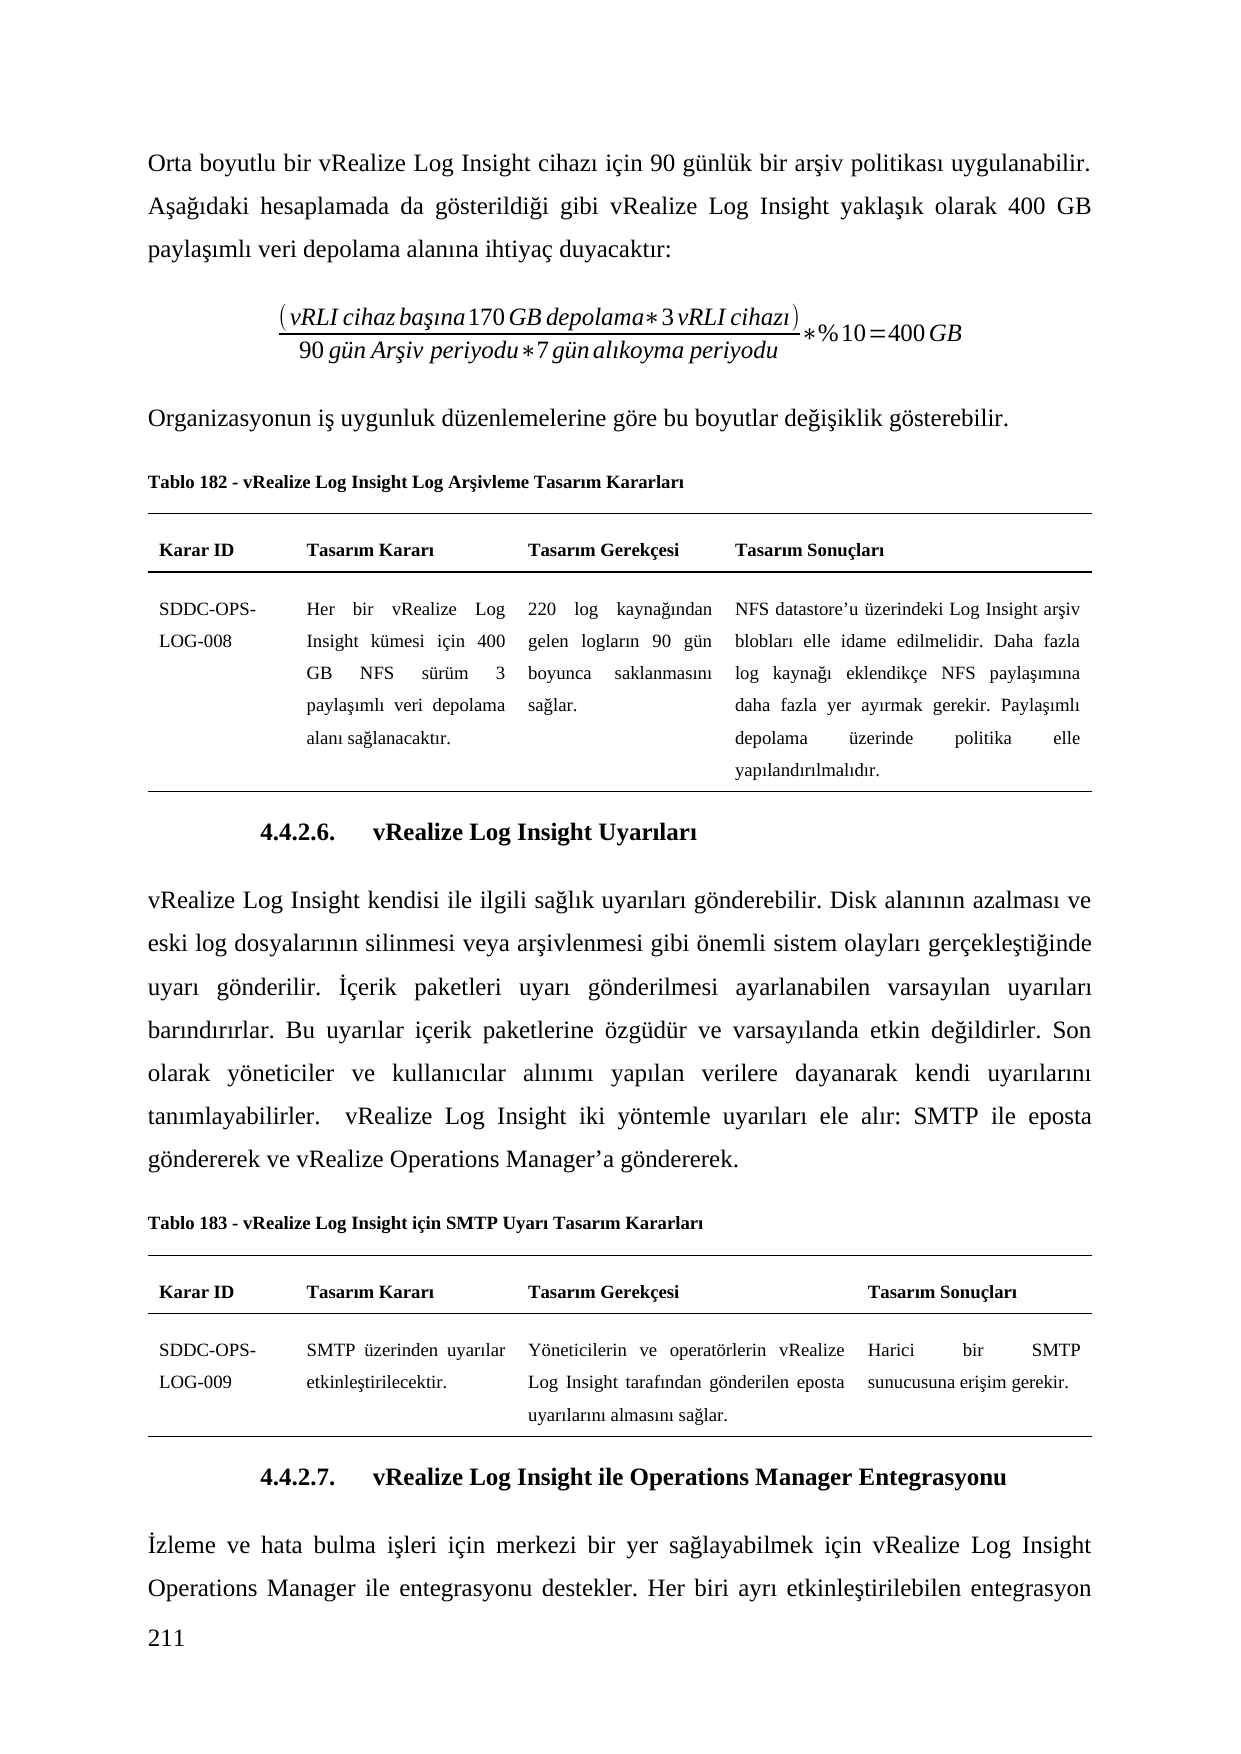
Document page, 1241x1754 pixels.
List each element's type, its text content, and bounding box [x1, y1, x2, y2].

list vRealize Log Insight Uyarıları [260, 817, 1093, 846]
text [148, 1530, 1093, 1602]
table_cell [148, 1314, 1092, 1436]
text vRealize Log Insight kendisi ile ilgili sağlık uyarıları gönderebilir. Disk alanının azalması ve eski log dosyalarının silinmesi veya arşivlenmesi gibi önemli sistem olayları gerçekleştiğinde uyarı gönderilir. İçerik paketleri uyarı gönderilmesi ayarlanabilen varsayılan uyarıları barındırırlar. Bu uyarılar içerik paketlerine özgüdür ve varsayılanda etkin değildirler. Son olarak yöneticiler ve kullanıcılar alınımı yapılan verilere dayanarak kendi uyarılarını tanımlayabilirler. vRealize Log Insight iki yöntemle uyarıları ele alır: SMTP ile eposta göndererek ve vRealize Operations Manager’a göndererek. [148, 885, 1093, 1173]
text Tablo 183 - vRealize Log Insight için SMTP Uyarı Tasarım Kararları [148, 1212, 1093, 1234]
text Orta boyutlu bir vRealize Log Insight cihazı için 90 günlük bir arşiv politikası uygulanabilir. Aşağıdaki hesaplamada da gösterildiği gibi vRealize Log Insight yaklaşık olarak 400 GB paylaşımlı veri depolama alanına ihtiyaç duyacaktır: [148, 148, 1093, 263]
text Tablo 182 - vRealize Log Insight Log Arşivleme Tasarım Kararları [148, 471, 1093, 492]
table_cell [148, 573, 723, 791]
list vRealize Log Insight ile Operations Manager Entegrasyonu [260, 1462, 1093, 1491]
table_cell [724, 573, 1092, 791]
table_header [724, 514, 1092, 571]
text Organizasyonun iş uygunluk düzenlemelerine göre bu boyutlar değişiklik gösterebilir. [148, 403, 1093, 431]
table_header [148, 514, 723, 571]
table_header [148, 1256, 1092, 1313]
